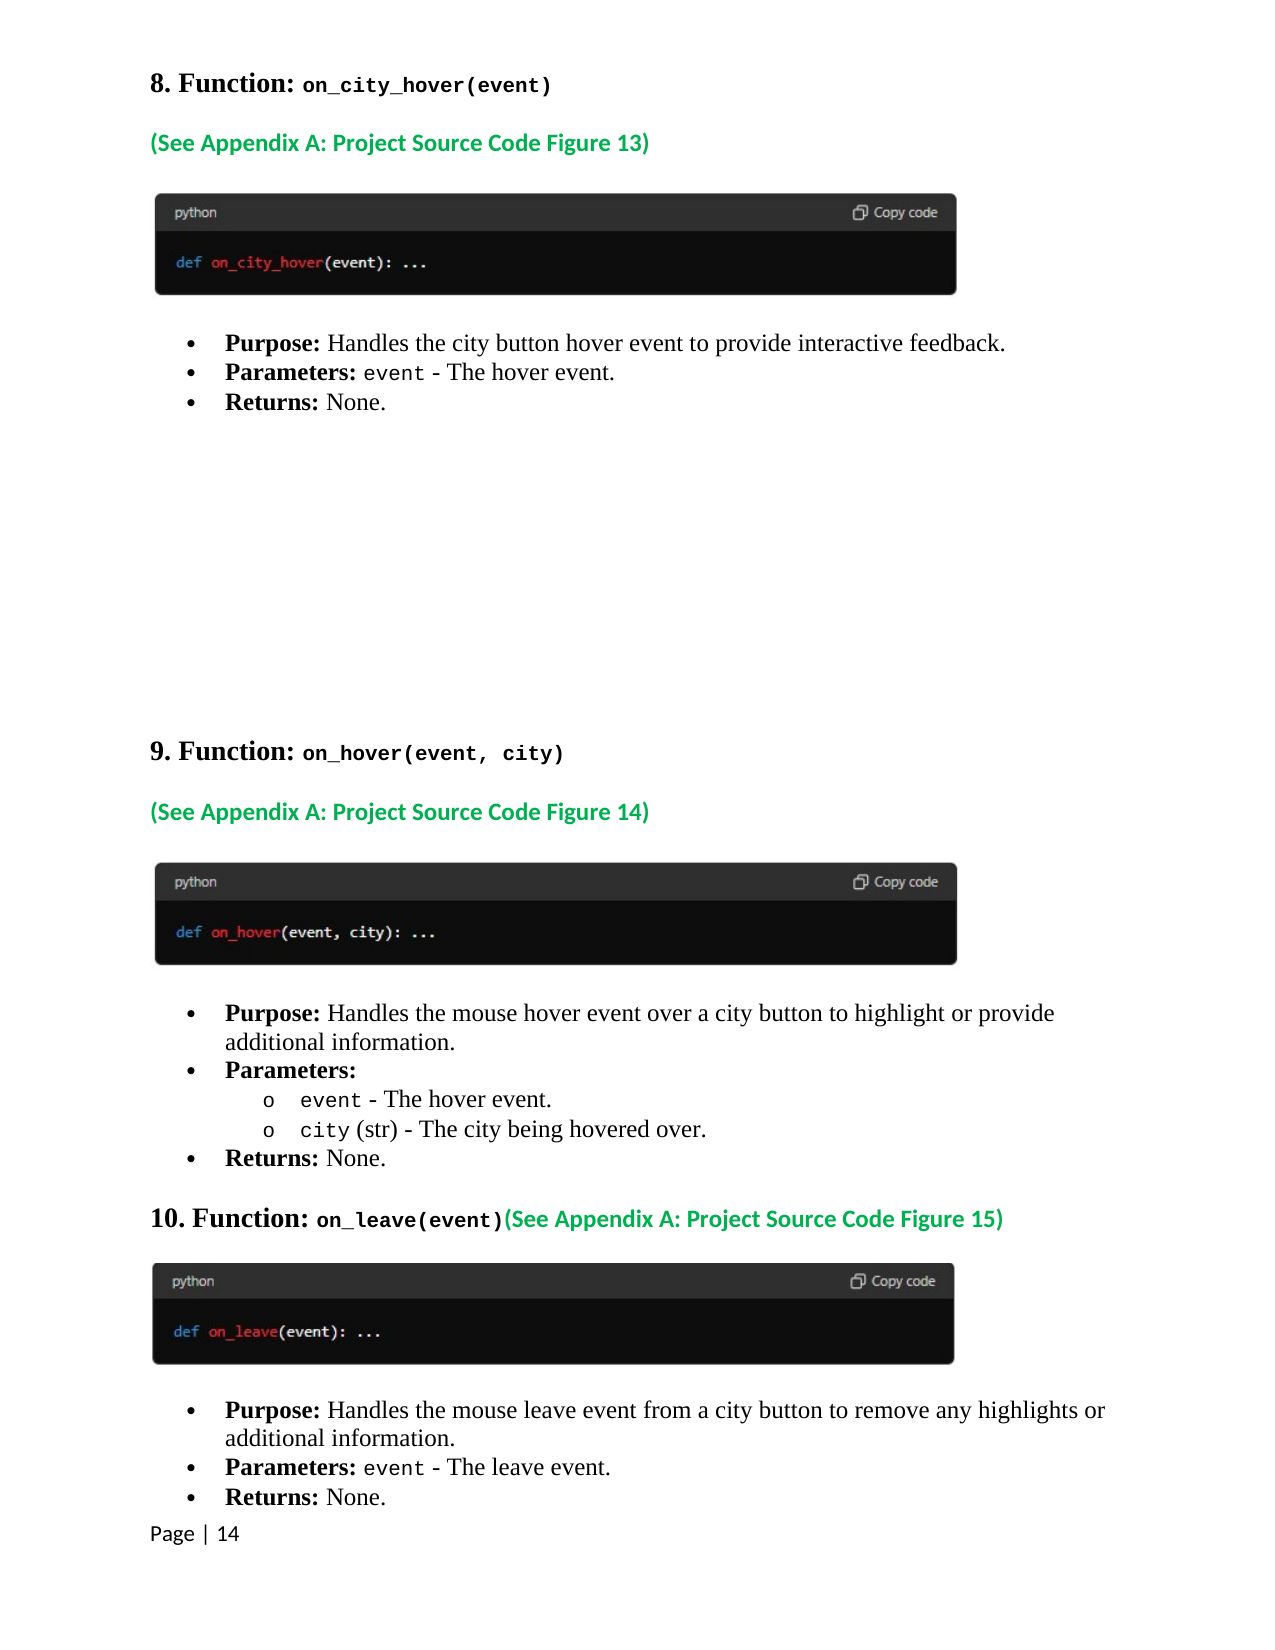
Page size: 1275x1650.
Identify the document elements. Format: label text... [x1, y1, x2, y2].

list city (str) - The city being hovered over. [262, 1114, 1125, 1143]
list event - The hover event. [262, 1084, 1125, 1114]
text (See Appendix A: Project Source Code Figure 13) [150, 127, 1125, 158]
text 9. Function: on_hover(event, city) [150, 734, 1125, 767]
list Parameters: event - The hover event. [187, 357, 1125, 387]
list Returns: None. [187, 387, 1125, 415]
list Purpose: Handles the city button hover event to provide interactive feedback. [187, 328, 1125, 357]
list Returns: None. [187, 1143, 1125, 1172]
list Purpose: Handles the mouse hover event over a city button to highlight or provide additional information. [187, 998, 1125, 1055]
list Parameters: [187, 1055, 1125, 1084]
text (See Appendix A: Project Source Code Figure 14) [150, 796, 1125, 826]
picture [150, 1263, 957, 1366]
list Parameters: event - The leave event. [187, 1452, 1125, 1482]
list Purpose: Handles the mouse leave event from a city button to remove any highlights or additional information. [187, 1395, 1125, 1452]
text 8. Function: on_city_hover(event) [150, 66, 1125, 98]
text 10. Function: on_leave(event)(See Appendix A: Project Source Code Figure 15) [150, 1201, 1125, 1234]
picture [150, 191, 958, 299]
picture [150, 860, 961, 969]
list Returns: None. [187, 1482, 1125, 1511]
